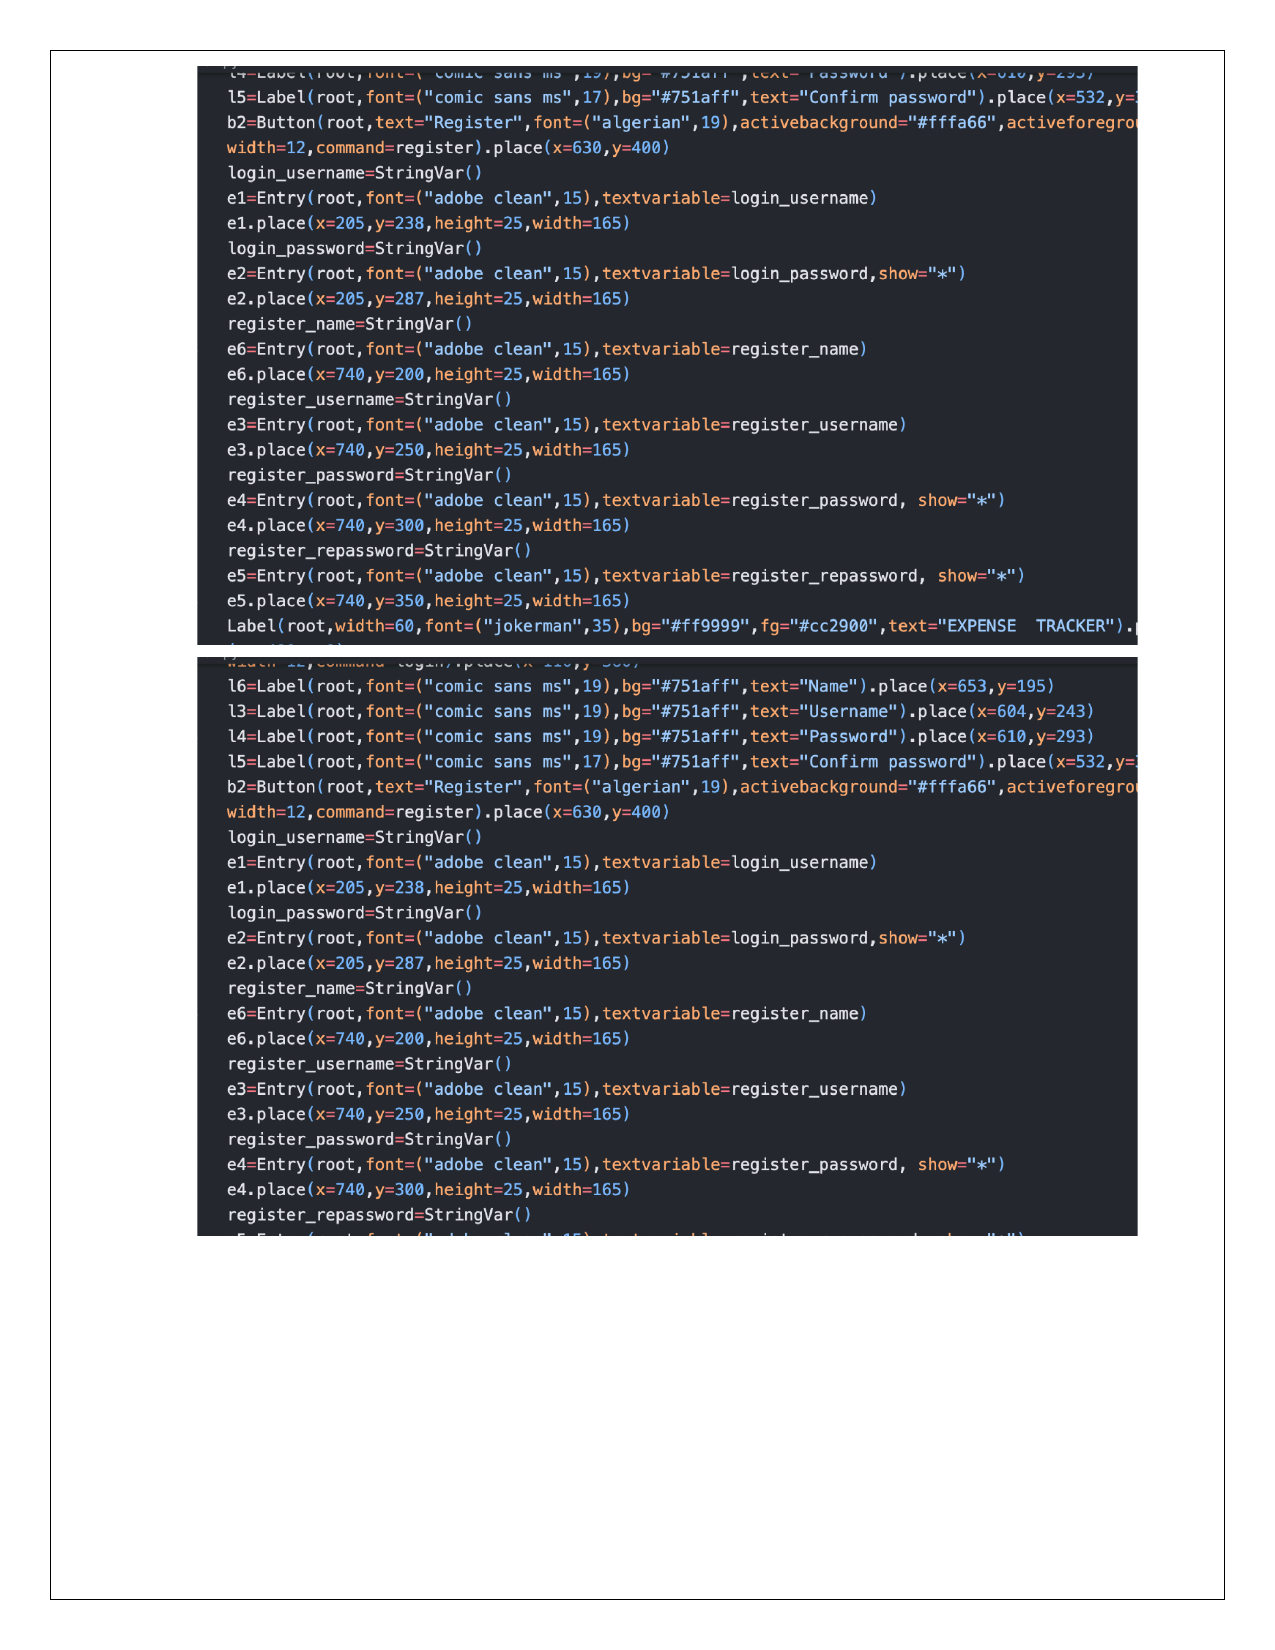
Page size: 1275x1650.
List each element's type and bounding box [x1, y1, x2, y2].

picture [197, 66, 1138, 645]
picture [197, 657, 1138, 1236]
